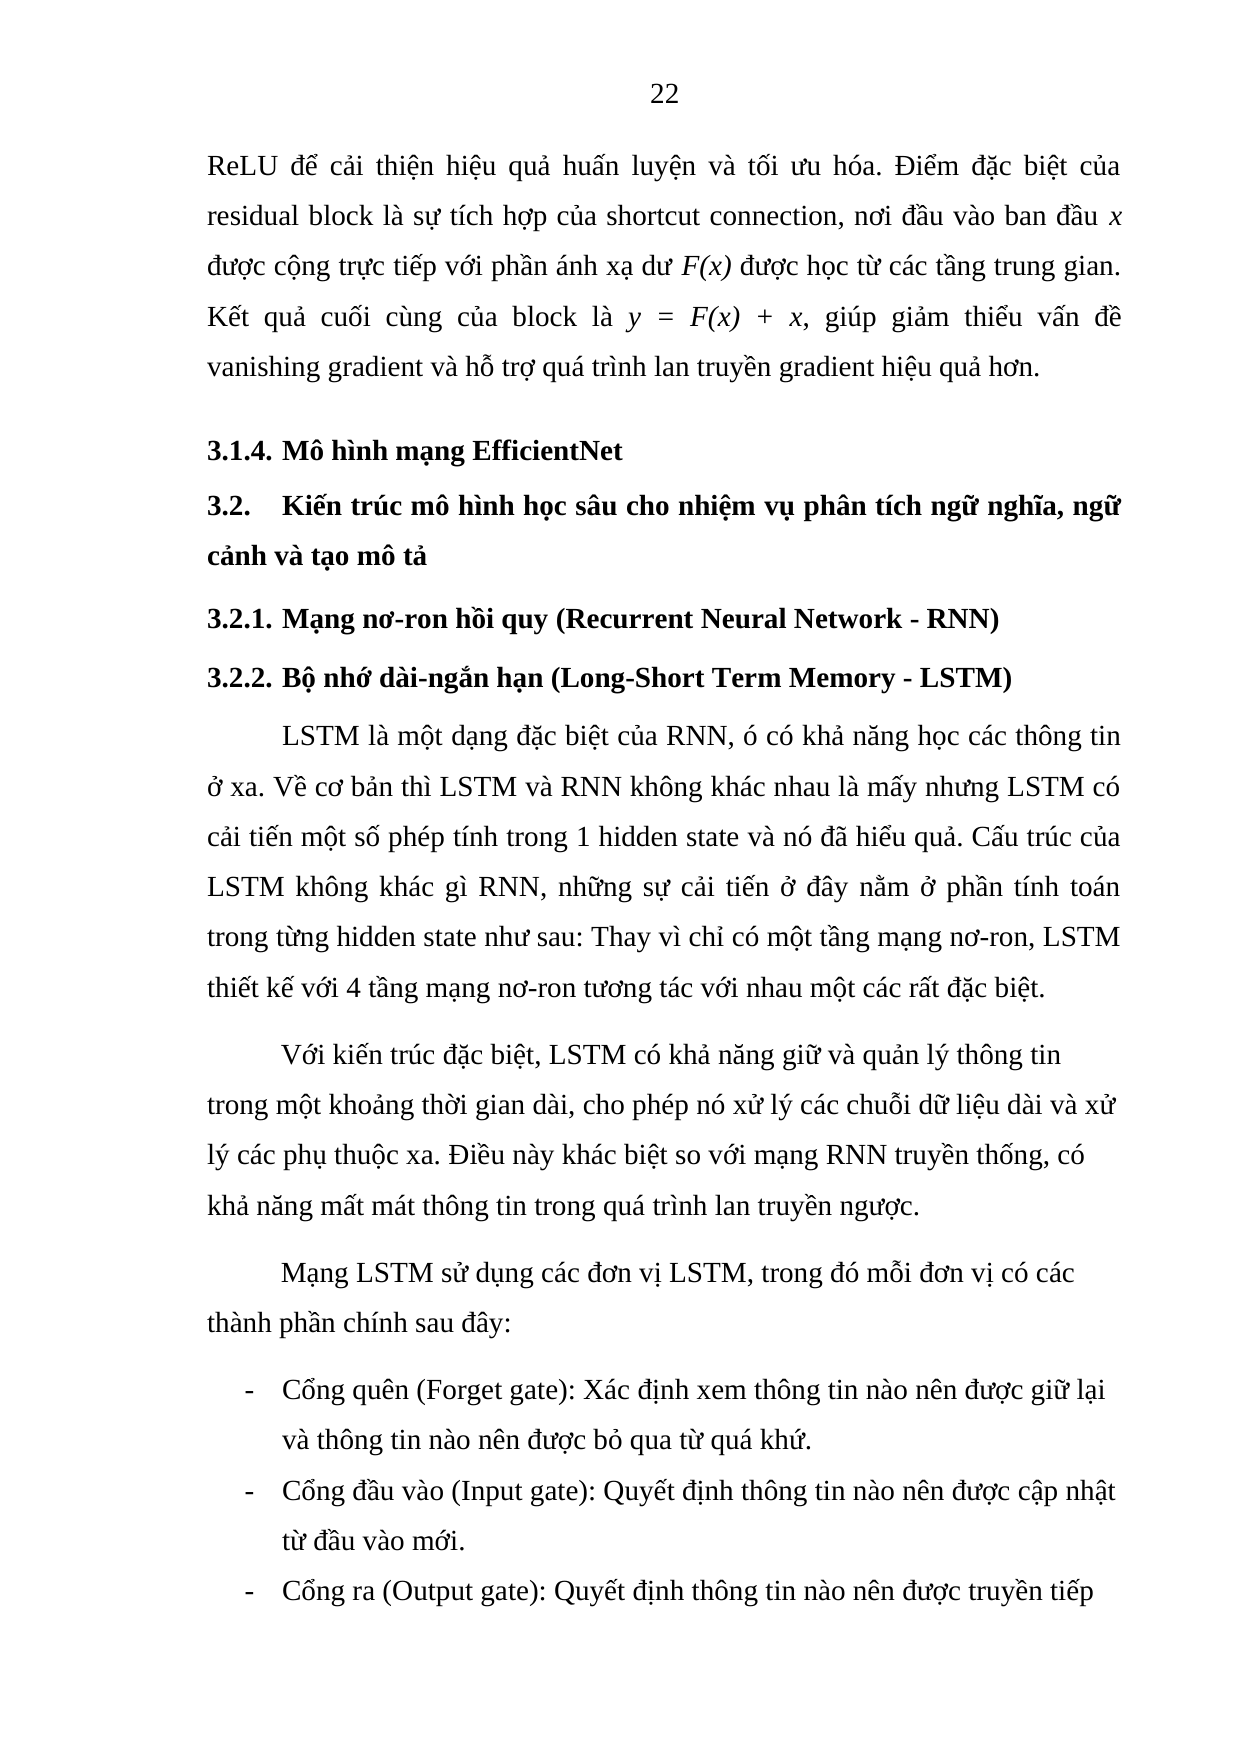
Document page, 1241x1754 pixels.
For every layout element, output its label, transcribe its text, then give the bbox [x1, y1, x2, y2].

subtitle 3.2.2. Bộ nhớ dài-ngắn hạn (Long-Short Term Memory - LSTM) [207, 660, 1126, 693]
text Với kiến trúc đặc biệt, LSTM có khả năng giữ và quản lý thông tin trong một khoảng thời gian dài, cho phép nó xử lý các chuỗi dữ liệu dài và xử lý các phụ thuộc xa. Điều này khác biệt so với mạng RNN truyền thống, có khả năng mất mát thông tin trong quá trình lan truyền ngược. [207, 1037, 1126, 1221]
list Cổng đầu vào (Input gate): Quyết định thông tin nào nên được cập nhật từ đầu vào mới. [244, 1473, 1126, 1557]
subtitle 3.1.4. Mô hình mạng EfficientNet [207, 433, 1122, 466]
list Cổng quên (Forget gate): Xác định xem thông tin nào nên được giữ lại và thông tin nào nên được bỏ qua từ quá khứ. [244, 1372, 1126, 1456]
subtitle 3.2. Kiến trúc mô hình học sâu cho nhiệm vụ phân tích ngữ nghĩa, ngữ cảnh và tạo mô tả [207, 488, 1122, 572]
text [207, 148, 1122, 382]
text Mạng LSTM sử dụng các đơn vị LSTM, trong đó mỗi đơn vị có các thành phần chính sau đây: [207, 1255, 1126, 1339]
text LSTM là một dạng đặc biệt của RNN, ó có khả năng học các thông tin ở xa. Về cơ bản thì LSTM và RNN không khác nhau là mấy nhưng LSTM có cải tiến một số phép tính trong 1 hidden state và nó đã hiểu quả. Cấu trúc của LSTM không khác gì RNN, những sự cải tiến ở đây nằm ở phần tính toán trong từng hidden state như sau: Thay vì chỉ có một tầng mạng nơ-ron, LSTM thiết kế với 4 tầng mạng nơ-ron tương tác với nhau một các rất đặc biệt. [207, 718, 1122, 1003]
subtitle 3.2.1. Mạng nơ-ron hồi quy (Recurrent Neural Network - RNN) [207, 601, 1126, 634]
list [244, 1573, 1126, 1607]
